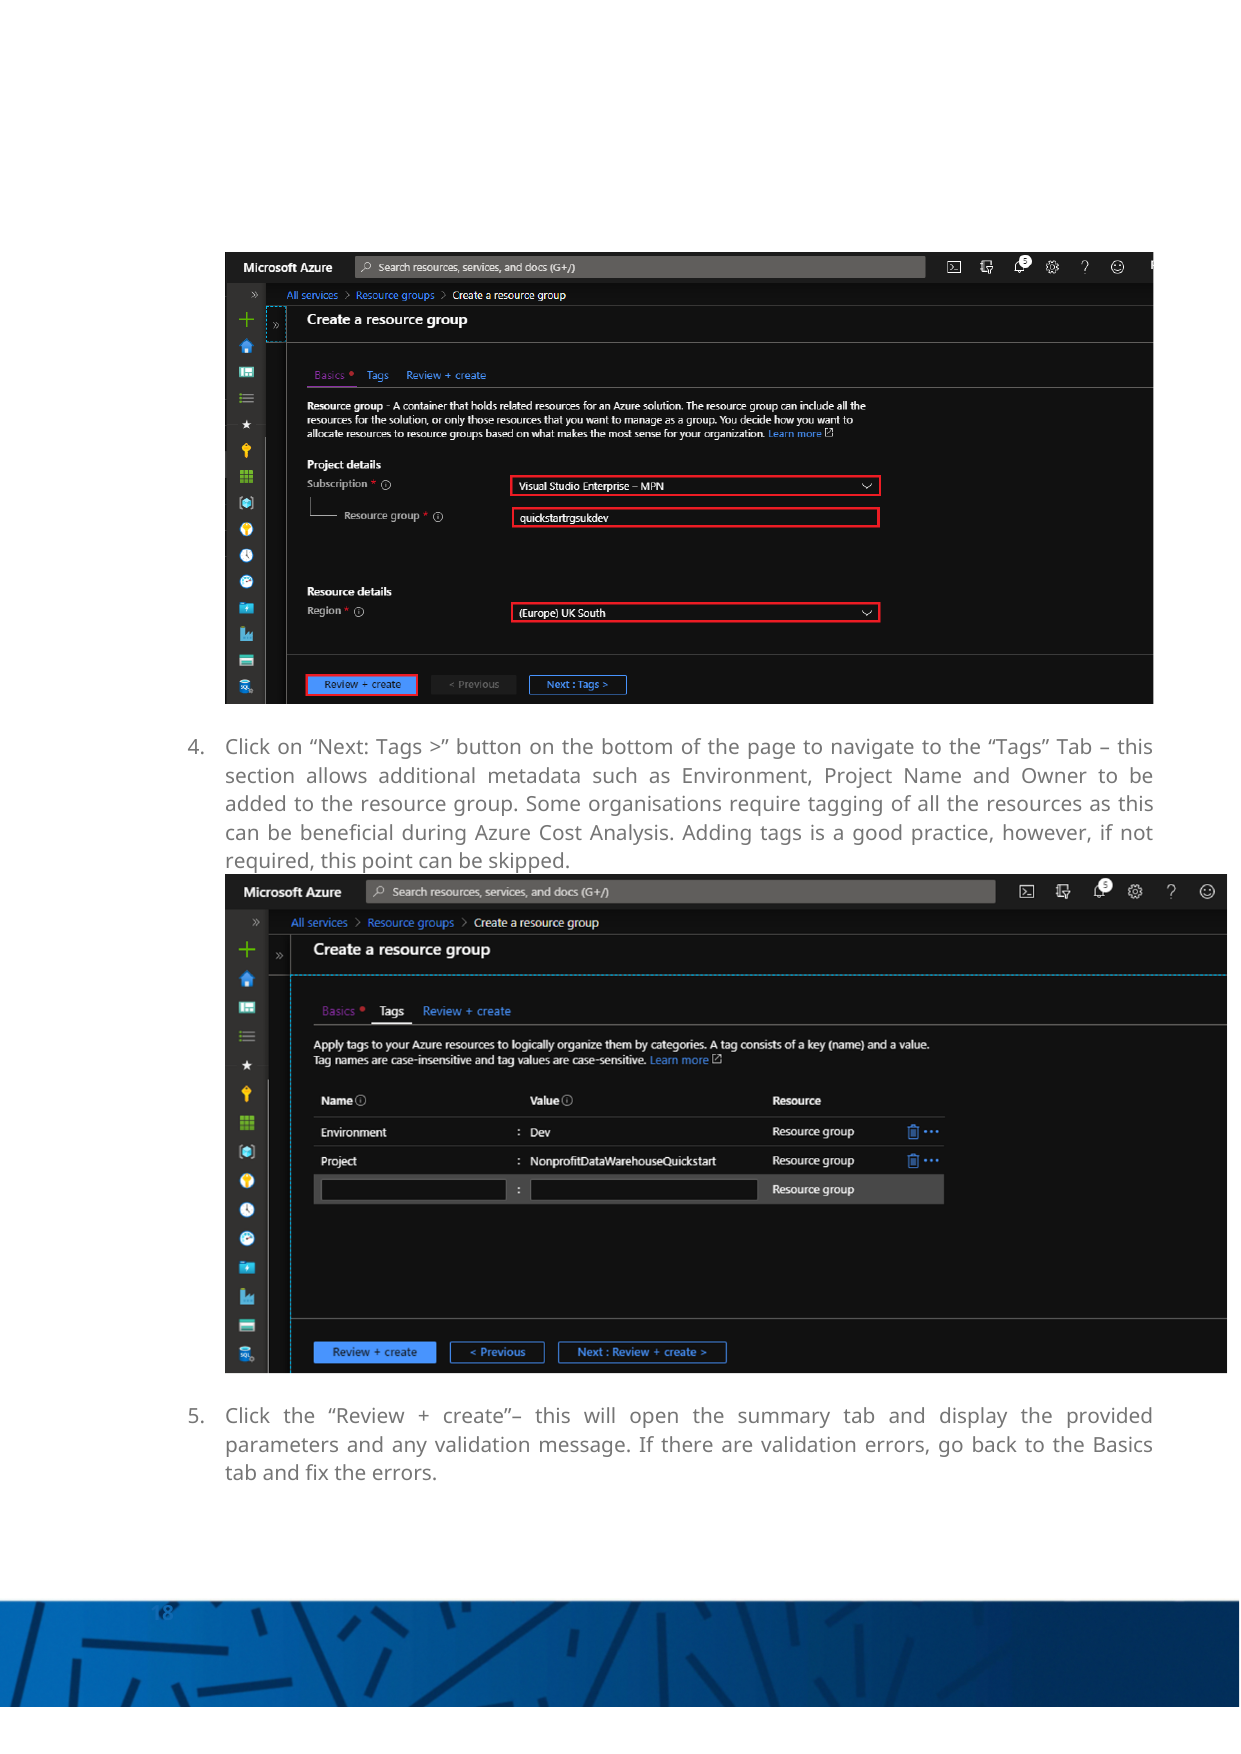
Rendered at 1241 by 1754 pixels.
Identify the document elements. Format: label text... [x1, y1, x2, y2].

list Click on “Next: Tags >” button on the bottom of the page to navigate to the “Tags” Tab – this section allows additional metadata such as Environment, Project Name and Owner to be added to the resource group. Some organisations require tagging of all the resources as this can be beneficial during Azure Cost Analysis. Adding tags is a good practice, however, if not required, this point can be skipped. [187, 732, 1155, 874]
picture [0, 1598, 1240, 1707]
list Click the “Review + create”– this will open the summary tab and display the provided parameters and any validation message. If there are validation errors, go back to the Basics tab and fix the errors. [187, 1402, 1155, 1487]
picture [225, 874, 1228, 1374]
picture [225, 252, 1154, 704]
